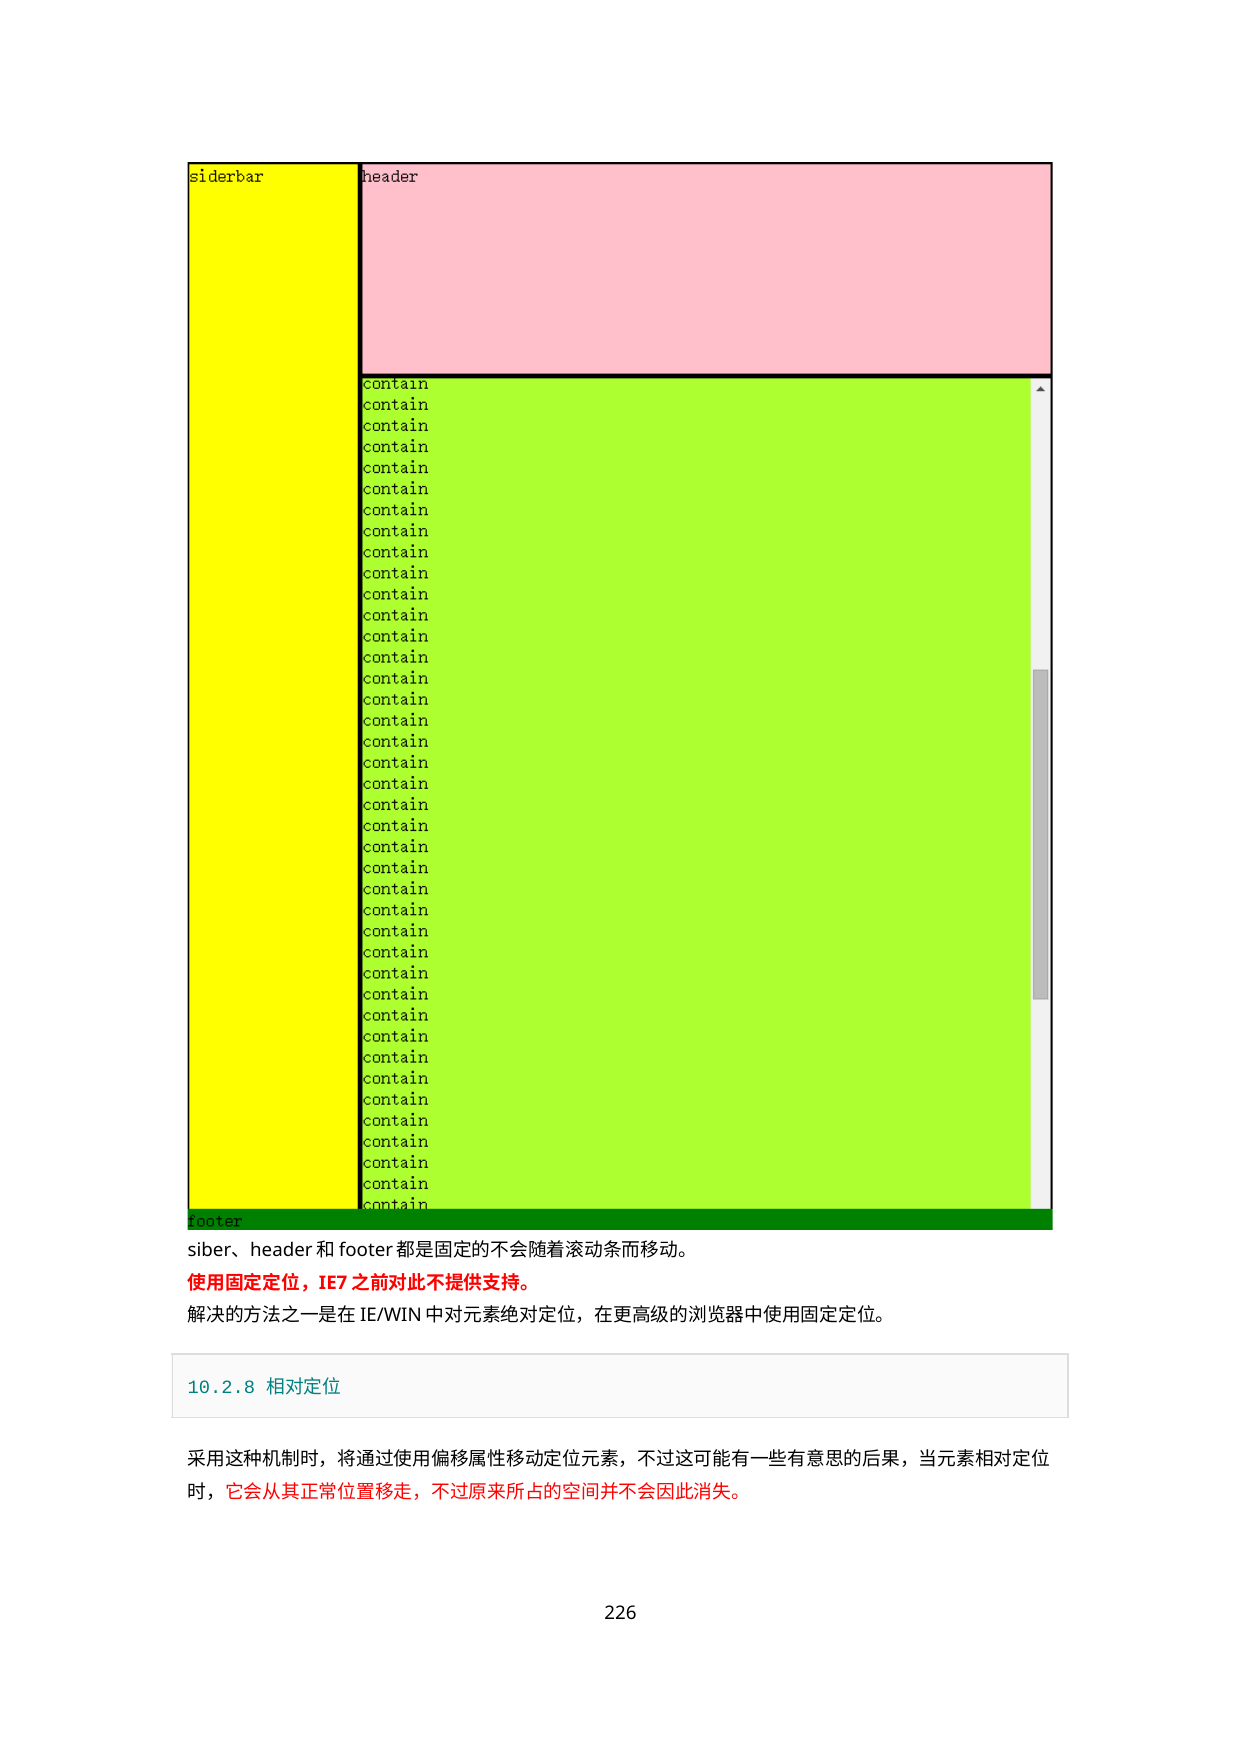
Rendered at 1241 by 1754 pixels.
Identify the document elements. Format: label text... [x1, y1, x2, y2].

text 解决的方法之一是在IE/WIN中对元素绝对定位，在更高级的浏览器中使用固定定位。 [187, 1297, 1053, 1330]
text 使用固定定位，IE7之前对此不提供支持。 [187, 1265, 1053, 1297]
subtitle 10.2.8 相对定位 [173, 1355, 1067, 1417]
text 采用这种机制时，将通过使用偏移属性移动定位元素，不过这可能有一些有意思的后果，当元素相对定位时，它会从其正常位置移走，不过原来所占的空间并不会因此消失。 [187, 1441, 1053, 1506]
picture [187, 162, 1053, 1230]
text siber、header和footer都是固定的不会随着滚动条而移动。 [187, 1232, 1053, 1265]
